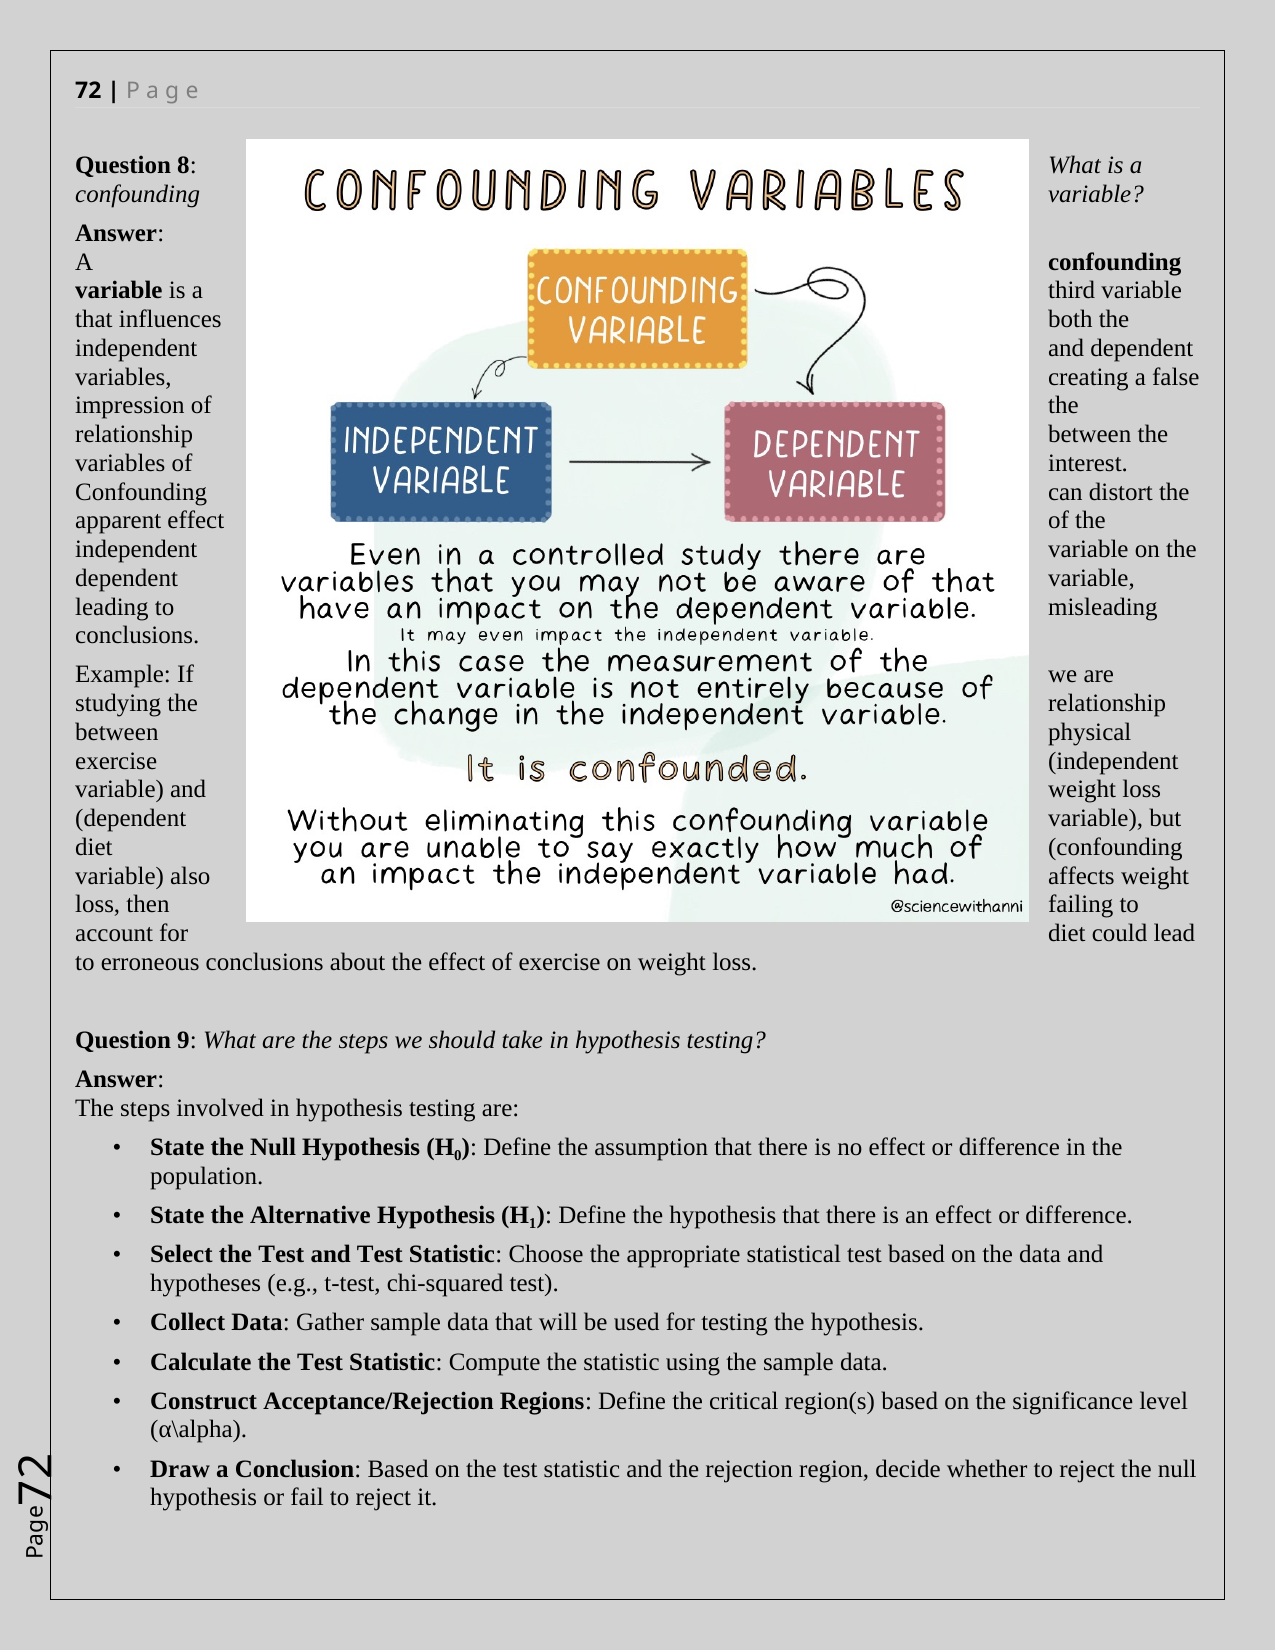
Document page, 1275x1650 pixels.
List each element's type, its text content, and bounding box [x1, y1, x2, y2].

text Example: If we are studying the relationship between physical exercise (independent variable) and weight loss (dependent variable), but diet (confounding variable) also affects weight loss, then failing to account for diet could lead to erroneous conclusions about the effect of exercise on weight loss. [75, 659, 1200, 976]
list Draw a Conclusion: Based on the test statistic and the rejection region, decide whether to reject the null hypothesis or fail to reject it. [112, 1454, 1200, 1511]
text Answer: A confounding variable is a third variable that influences both the independent and dependent variables, creating a false impression of the relationship between the variables of interest. Confounding can distort the apparent effect of the independent variable on the dependent variable, leading to misleading conclusions. [1029, 218, 1200, 649]
list Collect Data: Gather sample data that will be used for testing the hypothesis. [112, 1307, 1200, 1336]
text Question 9: What are the steps we should take in hypothesis testing? [75, 1025, 1200, 1054]
list Construct Acceptance/Rejection Regions: Define the critical region(s) based on the significance level (α\alpha). [112, 1386, 1200, 1443]
text Question 8: What is a confounding variable? [1029, 150, 1200, 207]
list State the Alternative Hypothesis (H₁): Define the hypothesis that there is an effect or difference. [112, 1200, 1200, 1229]
picture [246, 139, 1029, 922]
list State the Null Hypothesis (H₀): Define the assumption that there is no effect or difference in the population. [112, 1132, 1200, 1190]
list Select the Test and Test Statistic: Choose the appropriate statistical test based on the data and hypotheses (e.g., t-test, chi-squared test). [112, 1239, 1200, 1297]
text Question 8: What is a confounding variable? [75, 150, 246, 207]
text Answer: The steps involved in hypothesis testing are: [75, 1064, 1200, 1122]
text Answer: A confounding variable is a third variable that influences both the independent and dependent variables, creating a false impression of the relationship between the variables of interest. Confounding can distort the apparent effect of the independent variable on the dependent variable, leading to misleading conclusions. [75, 218, 246, 649]
list Calculate the Test Statistic: Compute the statistic using the sample data. [112, 1347, 1200, 1375]
